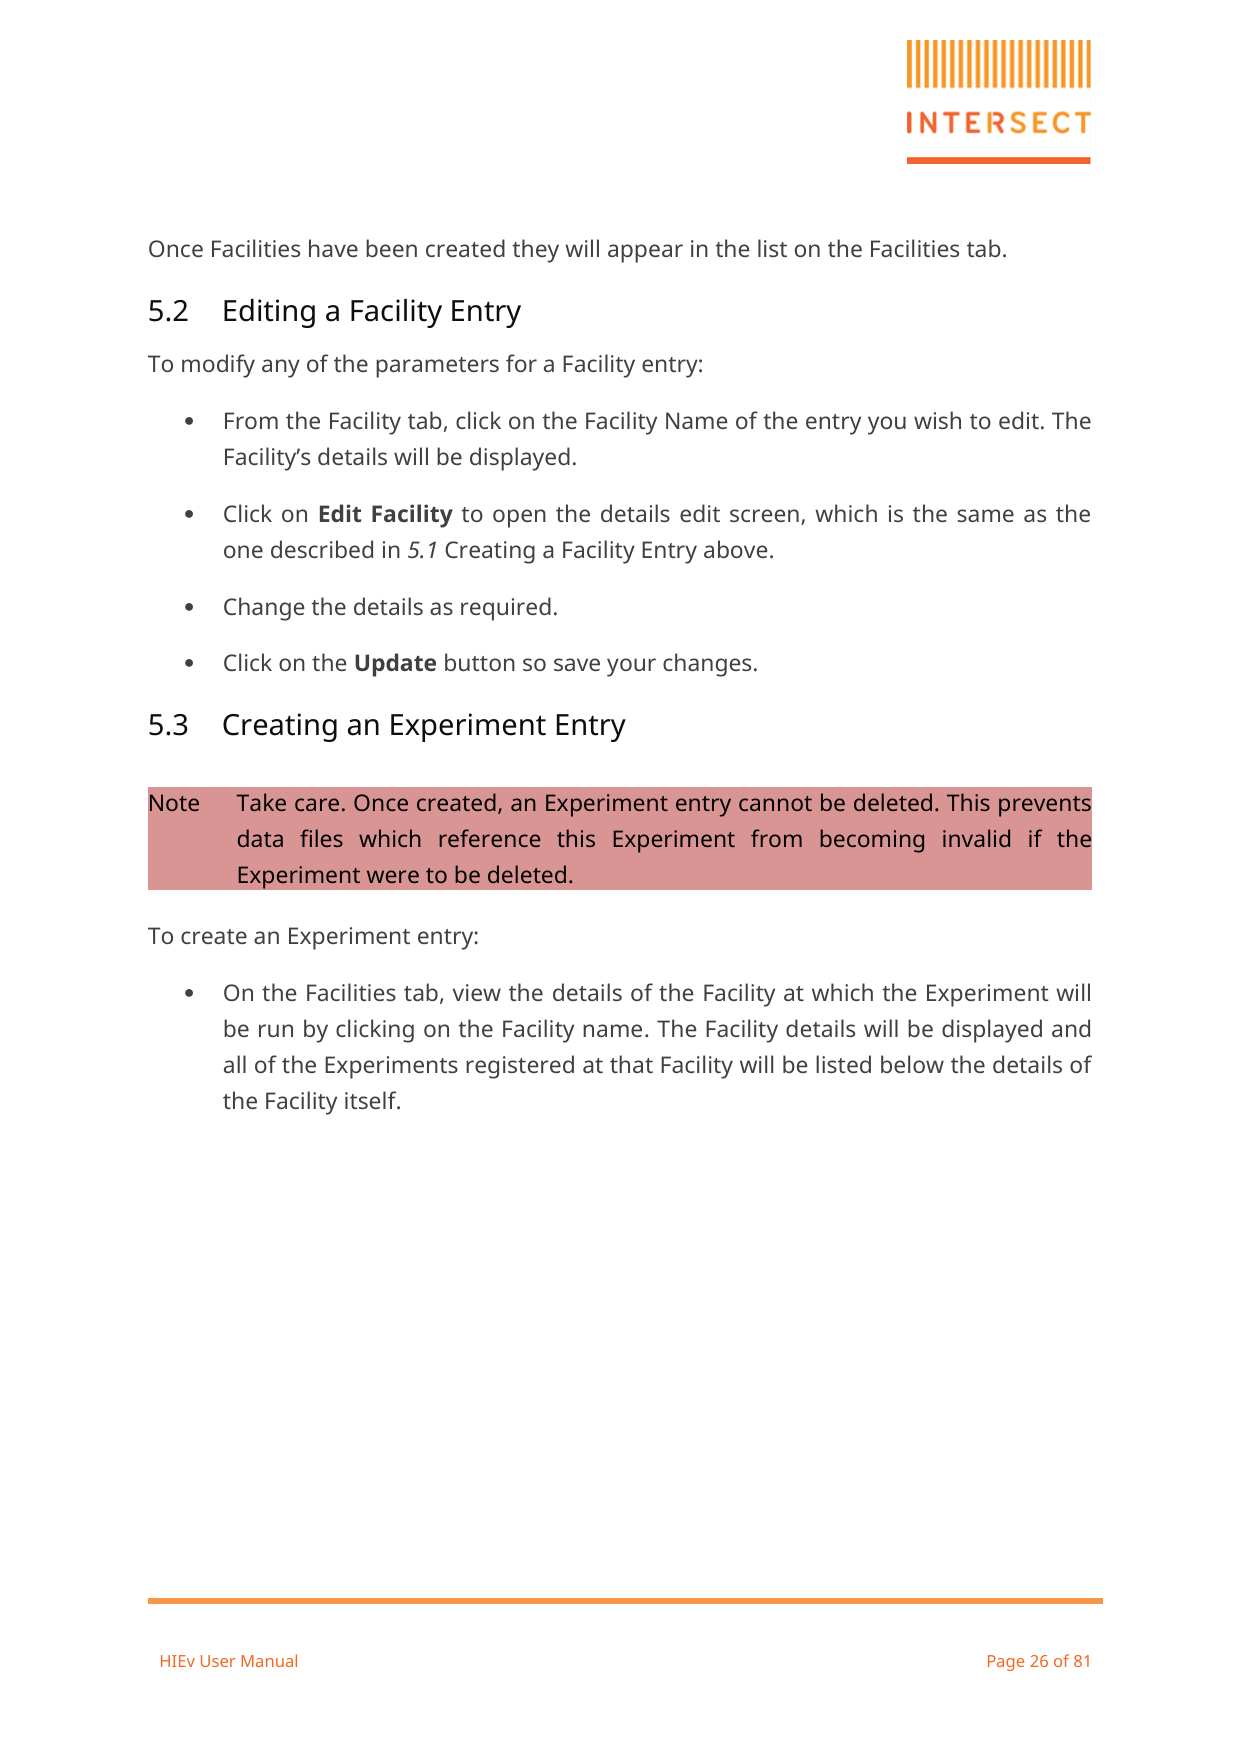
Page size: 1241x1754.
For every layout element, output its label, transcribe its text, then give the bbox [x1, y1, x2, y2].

list Click on the Update button so save your changes. [185, 647, 1092, 678]
text To modify any of the parameters for a Facility entry: [148, 348, 1092, 379]
list From the Facility tab, click on the Facility Name of the entry you wish to edit. The Facility’s details will be displayed. [185, 405, 1092, 472]
picture [905, 38, 1093, 166]
text Once Facilities have been created they will appear in the list on the Facilities tab. [148, 233, 1092, 265]
text To create an Experiment entry: [148, 920, 1092, 951]
list On the Facilities tab, view the details of the Facility at which the Experiment will be run by clicking on the Facility name. The Facility details will be displayed and all of the Experiments registered at that Facility will be listed below the details of the Facility itself. [185, 977, 1092, 1116]
subtitle Editing a Facility Entry [148, 290, 1092, 330]
subtitle Creating an Experiment Entry [148, 704, 1092, 744]
list Change the details as required. [185, 591, 1092, 622]
text Note Take care. Once created, an Experiment entry cannot be deleted. This prevents data files which reference this Experiment from becoming invalid if the Experiment were to be deleted. [148, 787, 1092, 890]
